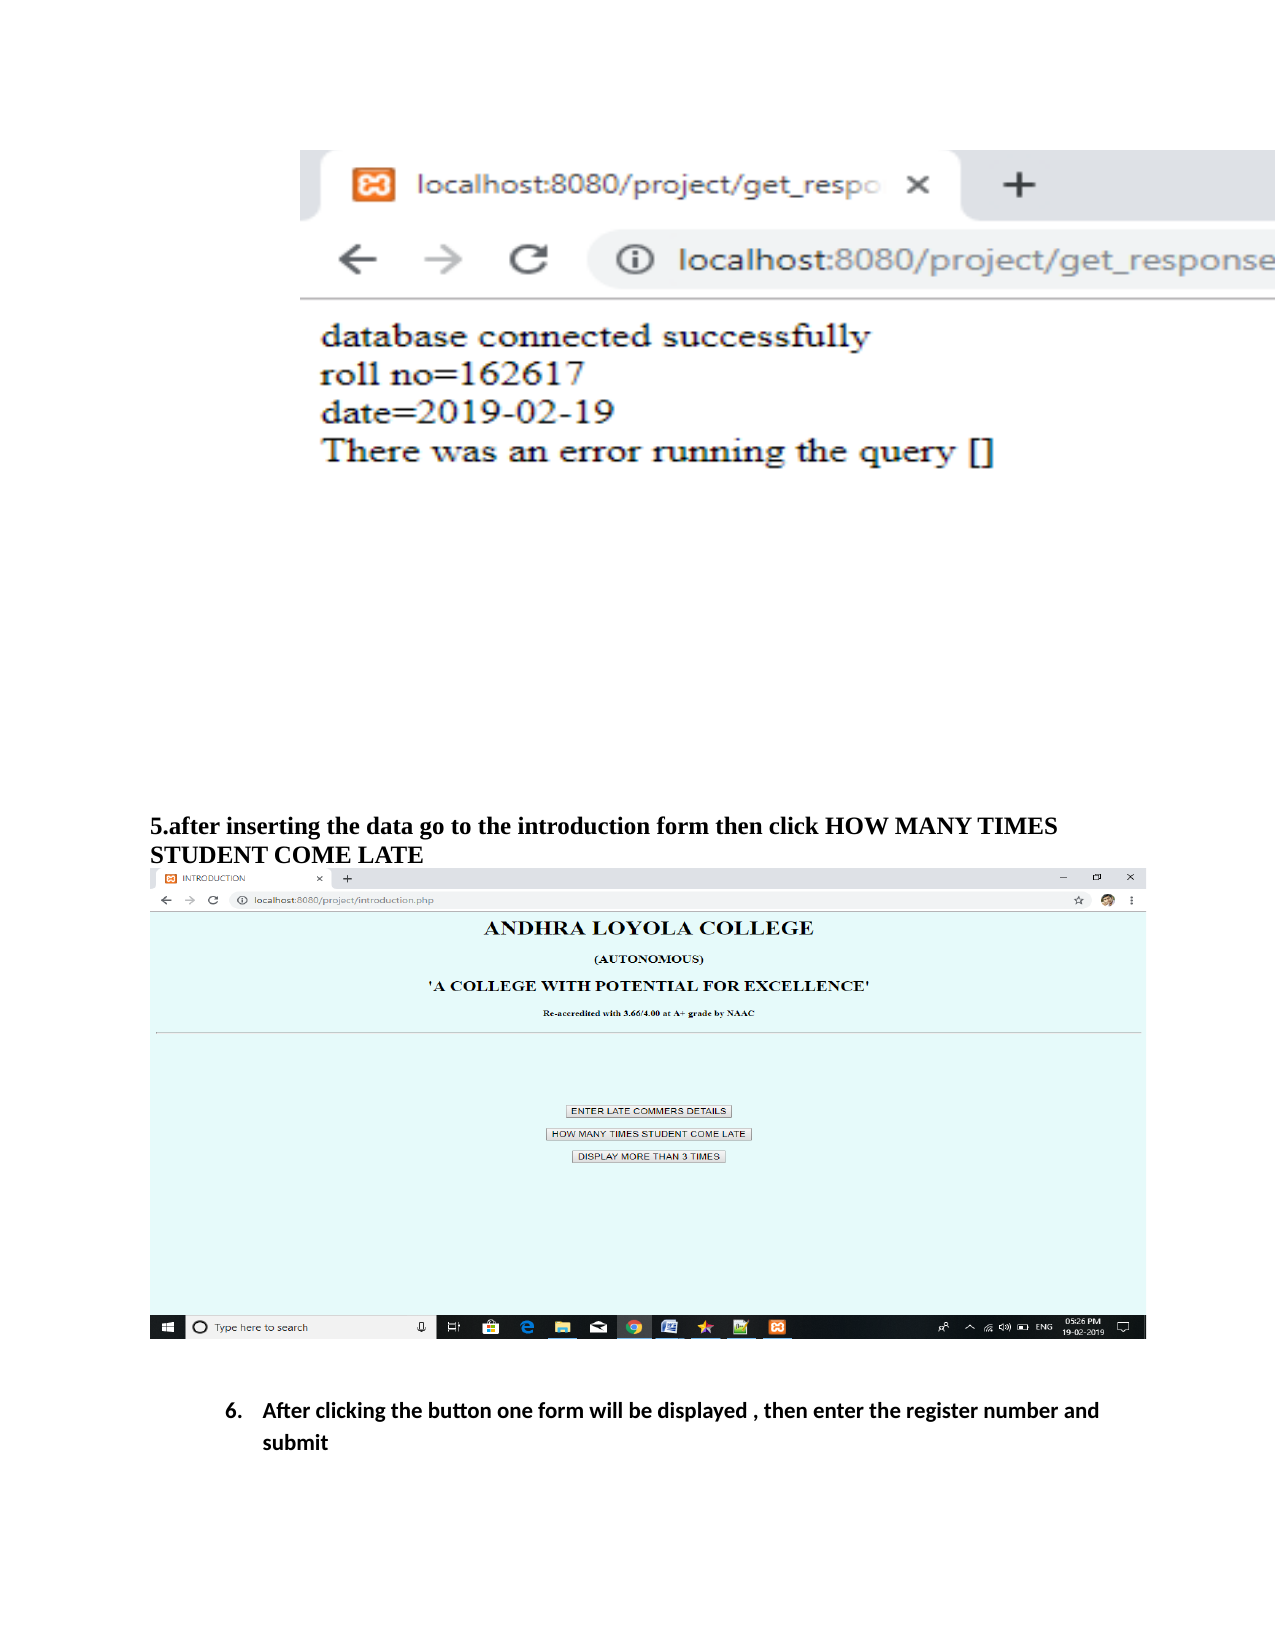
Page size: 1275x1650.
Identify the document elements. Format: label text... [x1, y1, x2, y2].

picture [300, 150, 1275, 786]
text 5.after inserting the data go to the introduction form then click HOW MANY TIMES STUDENT COME LATE [150, 811, 1125, 868]
picture [150, 868, 1147, 1339]
list After clicking the button one form will be displayed , then enter the register number and submit [225, 1396, 1125, 1456]
